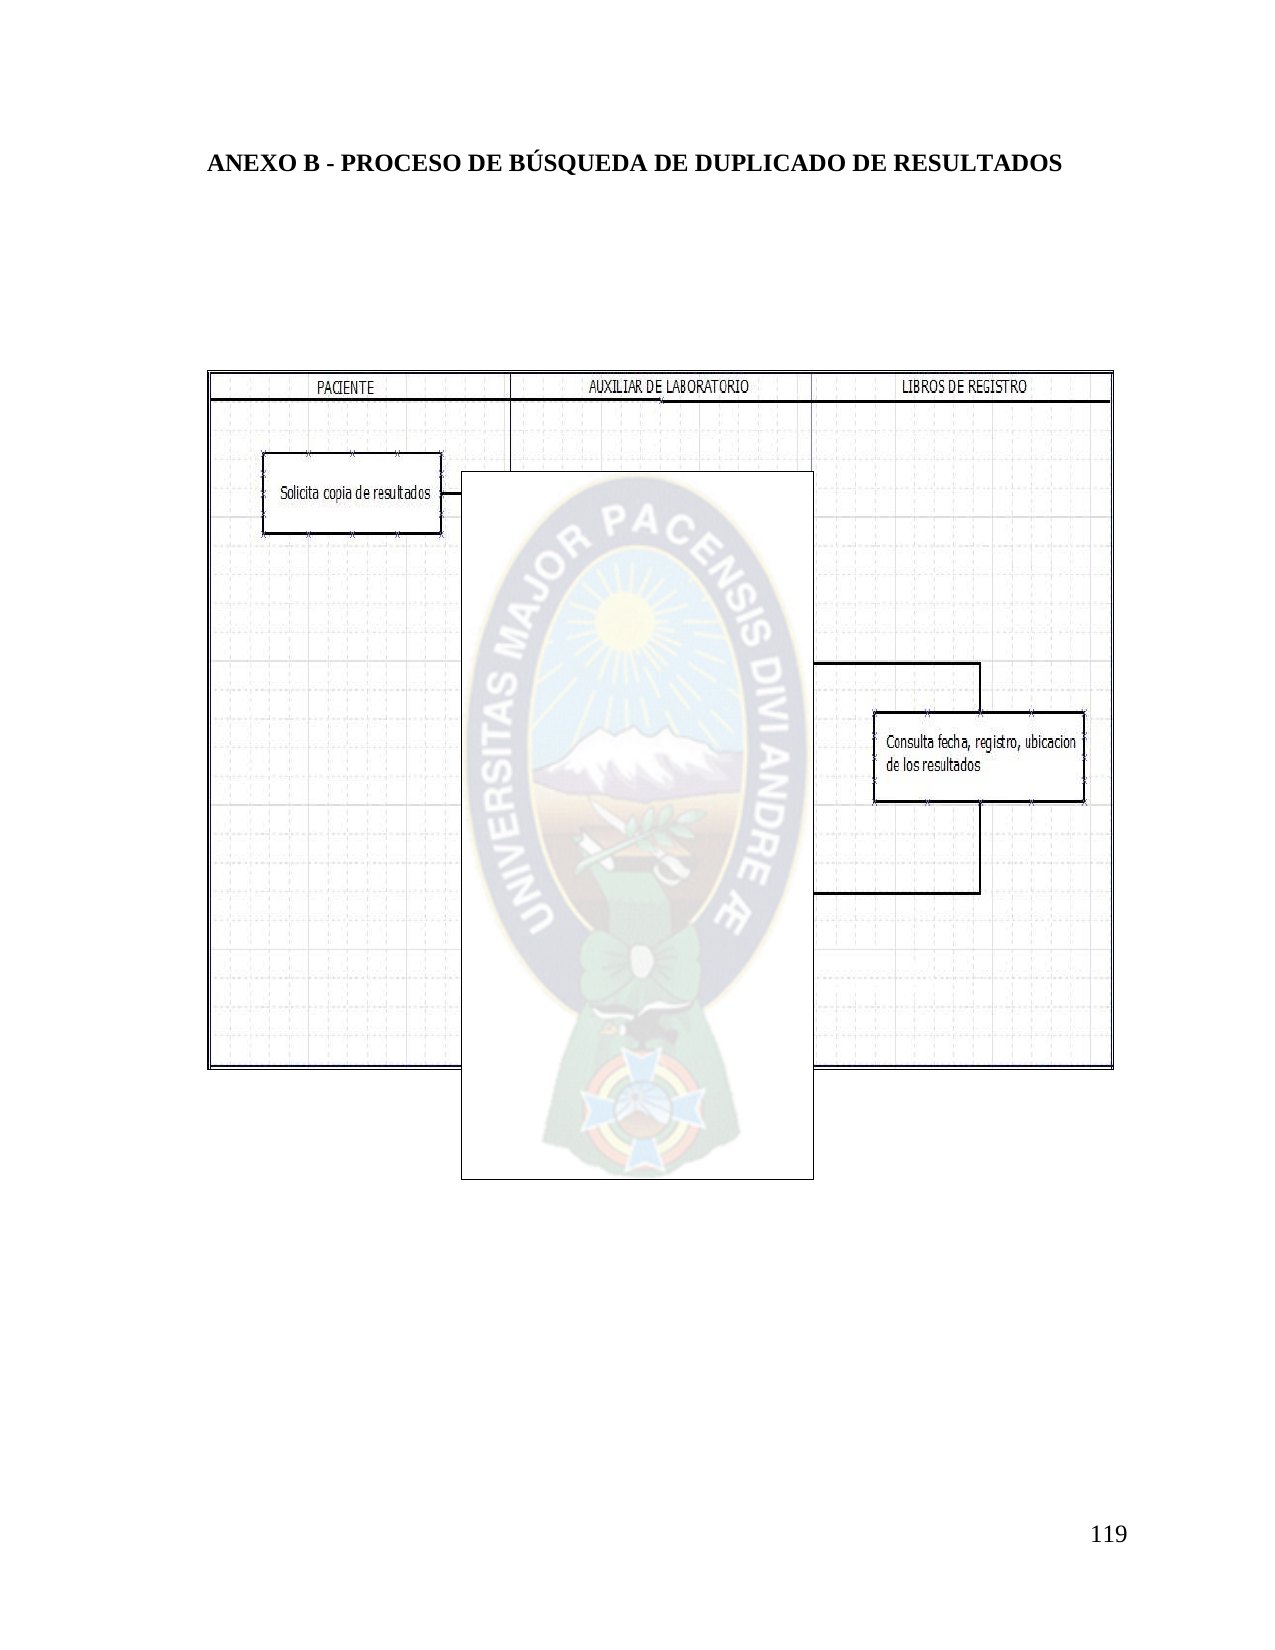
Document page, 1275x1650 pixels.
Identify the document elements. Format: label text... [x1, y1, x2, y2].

subtitle ANEXO B - PROCESO DE BÚSQUEDA DE DUPLICADO DE RESULTADOS [207, 148, 1252, 176]
picture [462, 472, 813, 1179]
picture [208, 371, 1113, 1069]
